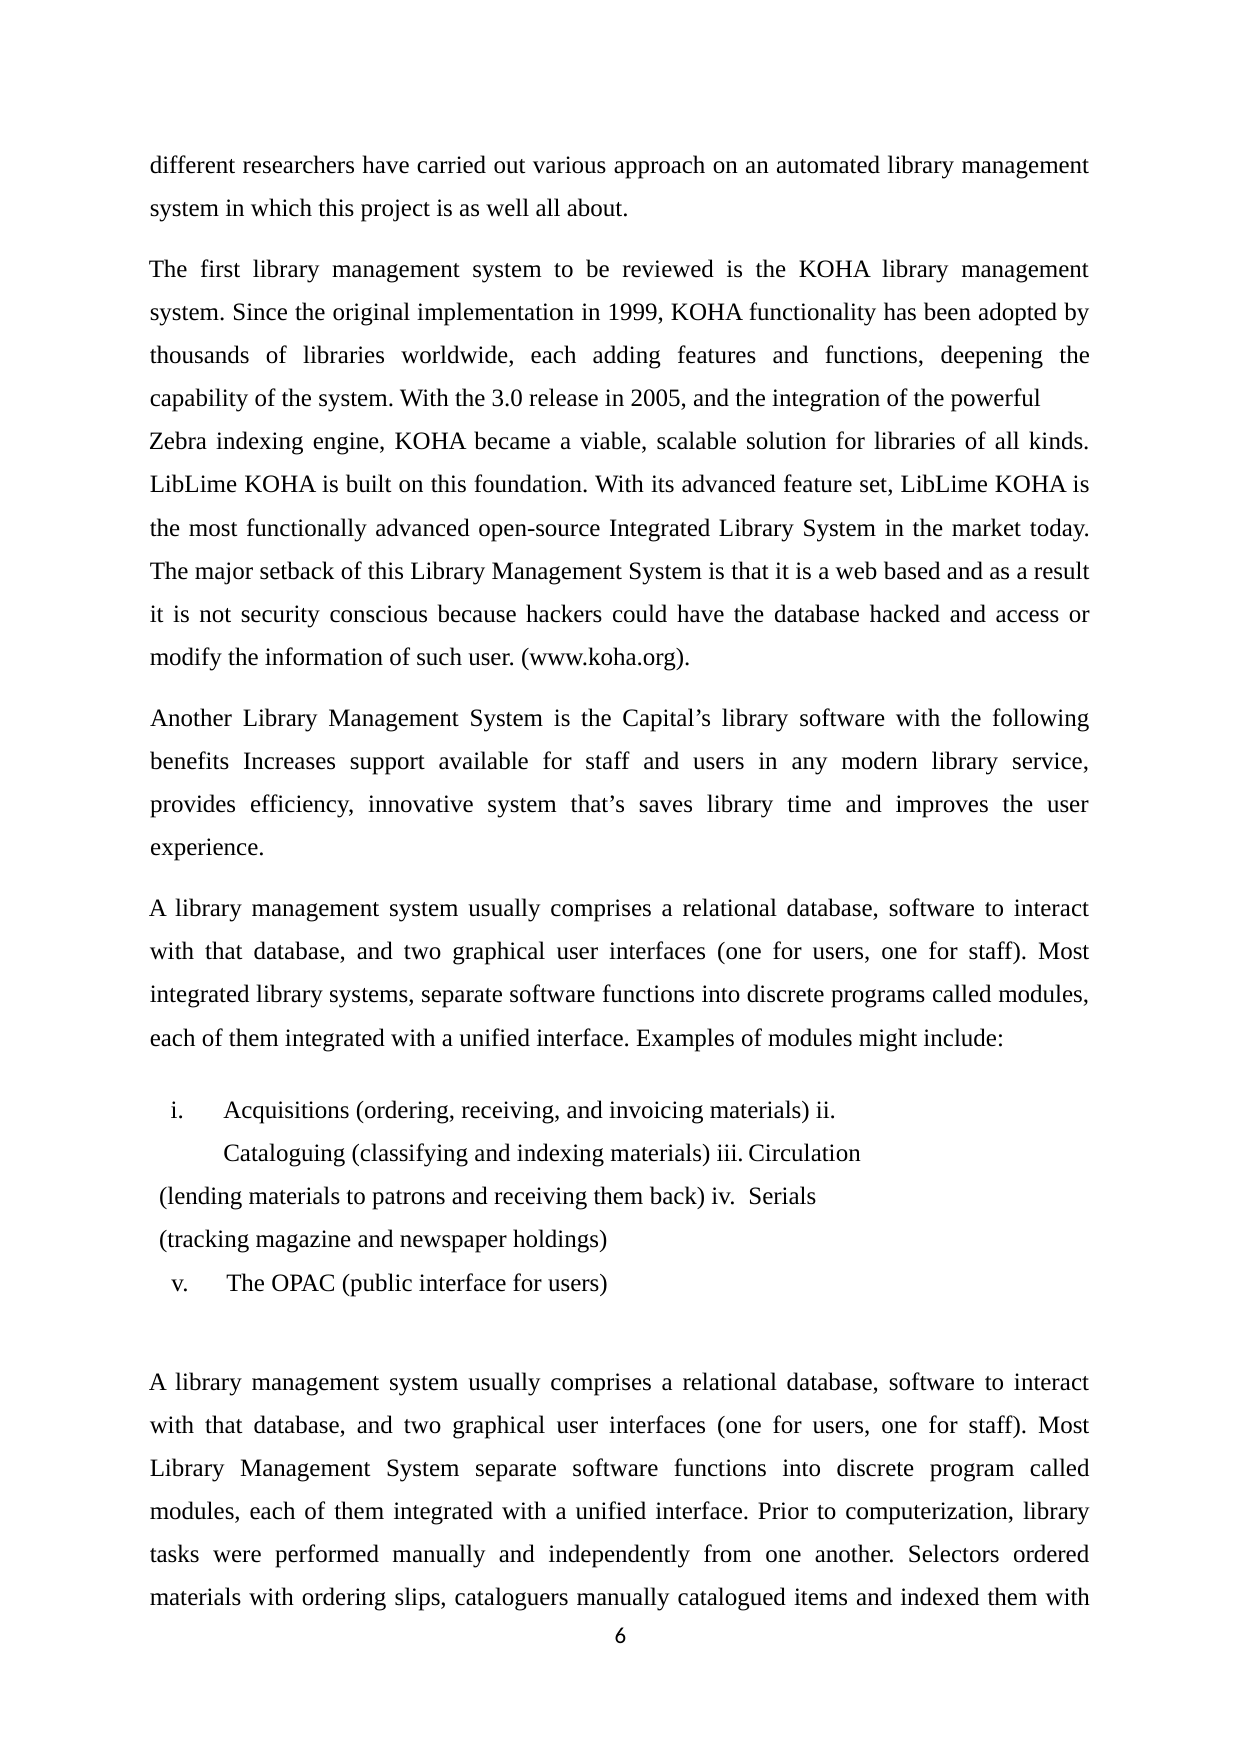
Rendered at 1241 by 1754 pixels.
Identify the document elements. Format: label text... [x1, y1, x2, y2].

text Zebra indexing engine, KOHA became a viable, scalable solution for libraries of all kinds. LibLime KOHA is built on this foundation. With its advanced feature set, LibLime KOHA is the most functionally advanced open-source Integrated Library System in the market today. The major setback of this Library Management System is that it is a web based and as a result it is not security conscious because hackers could have the database hacked and access or modify the information of such user. (www.koha.org). [148, 426, 1091, 671]
text v. The OPAC (public interface for users) [148, 1268, 1091, 1297]
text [148, 150, 1091, 222]
text Another Library Management System is the Capital’s library software with the following benefits Increases support available for staff and users in any modern library service, provides efficiency, innovative system that’s saves library time and improves the user experience. [150, 703, 1090, 861]
text i. Acquisitions (ordering, receiving, and invoicing materials) ii. Cataloguing (classifying and indexing materials) iii. Circulation (lending materials to patrons and receiving them back) iv. Serials (tracking magazine and newspaper holdings) [159, 1095, 889, 1253]
text The first library management system to be reviewed is the KOHA library management system. Since the original implementation in 1999, KOHA functionality has been adopted by thousands of libraries worldwide, each adding features and functions, deepening the capability of the system. With the 3.0 release in 2005, and the integration of the powerful [148, 254, 1091, 412]
text A library management system usually comprises a relational database, software to interact with that database, and two graphical user interfaces (one for users, one for staff). Most integrated library systems, separate software functions into discrete programs called modules, each of them integrated with a unified interface. Examples of modules might include: [148, 893, 1091, 1051]
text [148, 1367, 1091, 1611]
